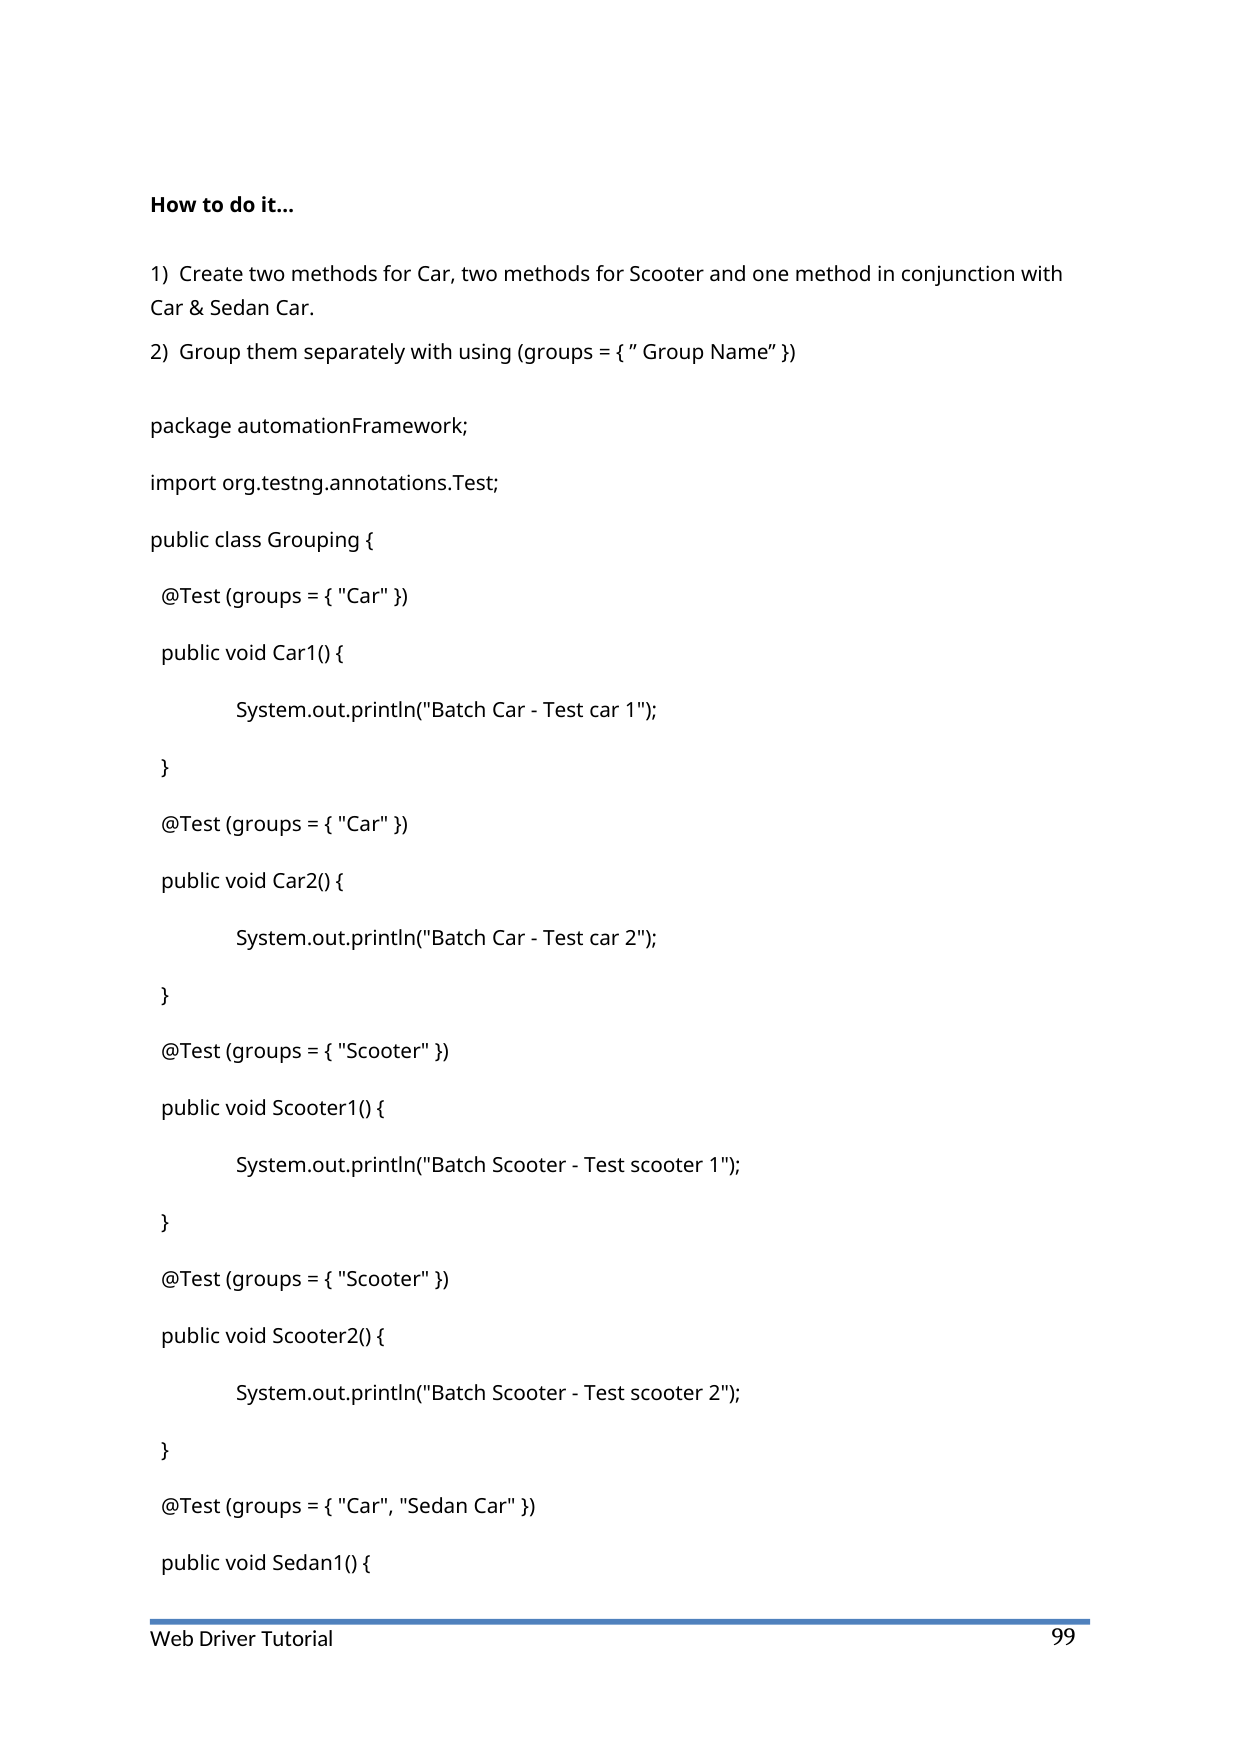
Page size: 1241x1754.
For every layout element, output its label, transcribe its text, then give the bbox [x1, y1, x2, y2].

text } [150, 1207, 1090, 1236]
text } [150, 752, 1090, 781]
text System.out.println("Batch Car - Test car 2"); [150, 923, 1090, 951]
text public void Car1() { [150, 638, 1090, 667]
text import org.testng.annotations.Test; [150, 468, 1090, 496]
text public void Scooter1() { [150, 1093, 1090, 1122]
text @Test (groups = { "Scooter" }) [150, 1264, 1090, 1293]
text public void Sedan1() { [150, 1548, 1090, 1577]
text @Test (groups = { "Scooter" }) [150, 1037, 1090, 1065]
text System.out.println("Batch Scooter - Test scooter 1"); [150, 1150, 1090, 1179]
text System.out.println("Batch Car - Test car 1"); [150, 695, 1090, 724]
text @Test (groups = { "Car" }) [150, 582, 1090, 610]
text public void Scooter2() { [150, 1321, 1090, 1349]
text System.out.println("Batch Scooter - Test scooter 2"); [150, 1378, 1090, 1406]
text public void Car2() { [150, 866, 1090, 894]
text } [150, 980, 1090, 1008]
text How to do it… [150, 184, 1090, 219]
text } [150, 1435, 1090, 1463]
text public class Grouping { [150, 525, 1090, 553]
text @Test (groups = { "Car", "Sedan Car" }) [150, 1492, 1090, 1520]
text 2) Group them separately with using (groups = { ” Group Name” }) [150, 337, 1090, 366]
text 1) Create two methods for Car, two methods for Scooter and one method in conjunction with Car & Sedan Car. [150, 253, 1090, 322]
text @Test (groups = { "Car" }) [150, 809, 1090, 838]
text package automationFramework; [150, 411, 1090, 439]
